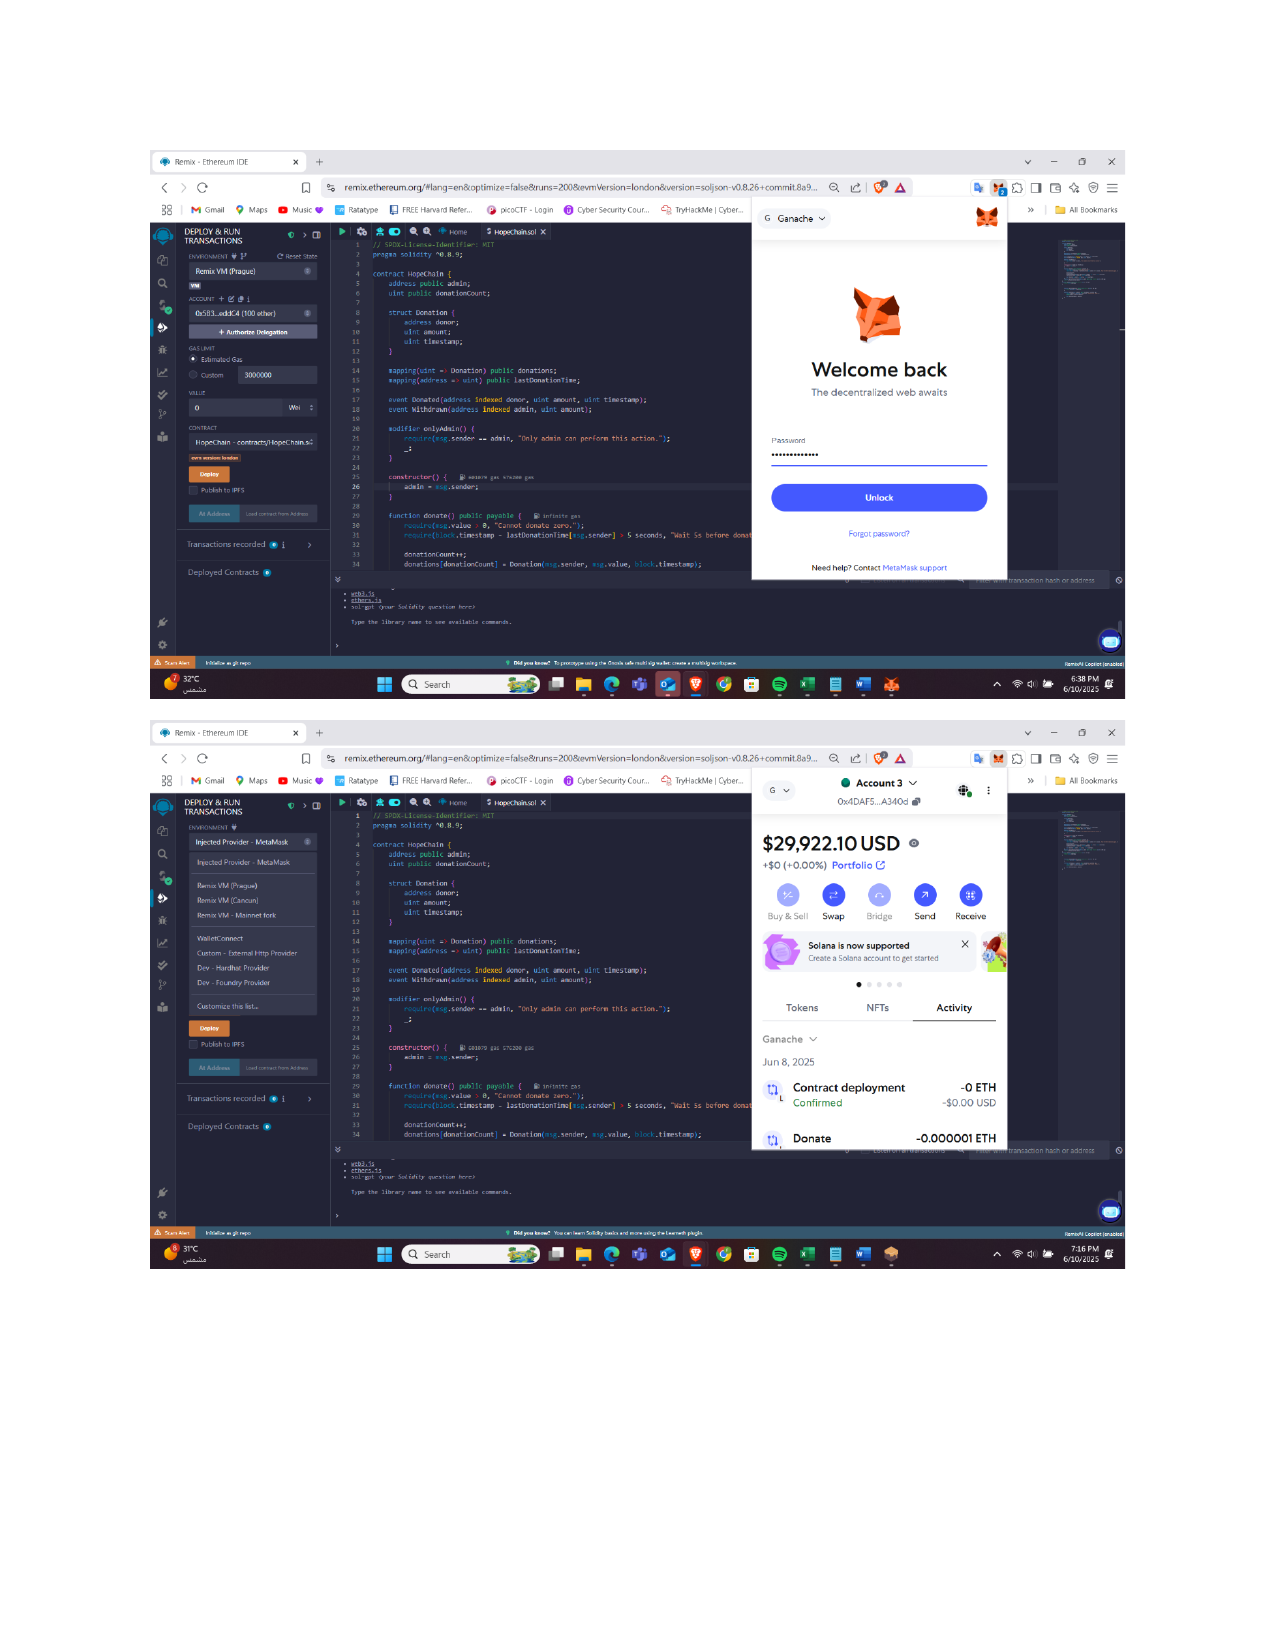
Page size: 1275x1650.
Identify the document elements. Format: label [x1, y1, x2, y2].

picture [150, 720, 1125, 1269]
picture [150, 150, 1125, 699]
